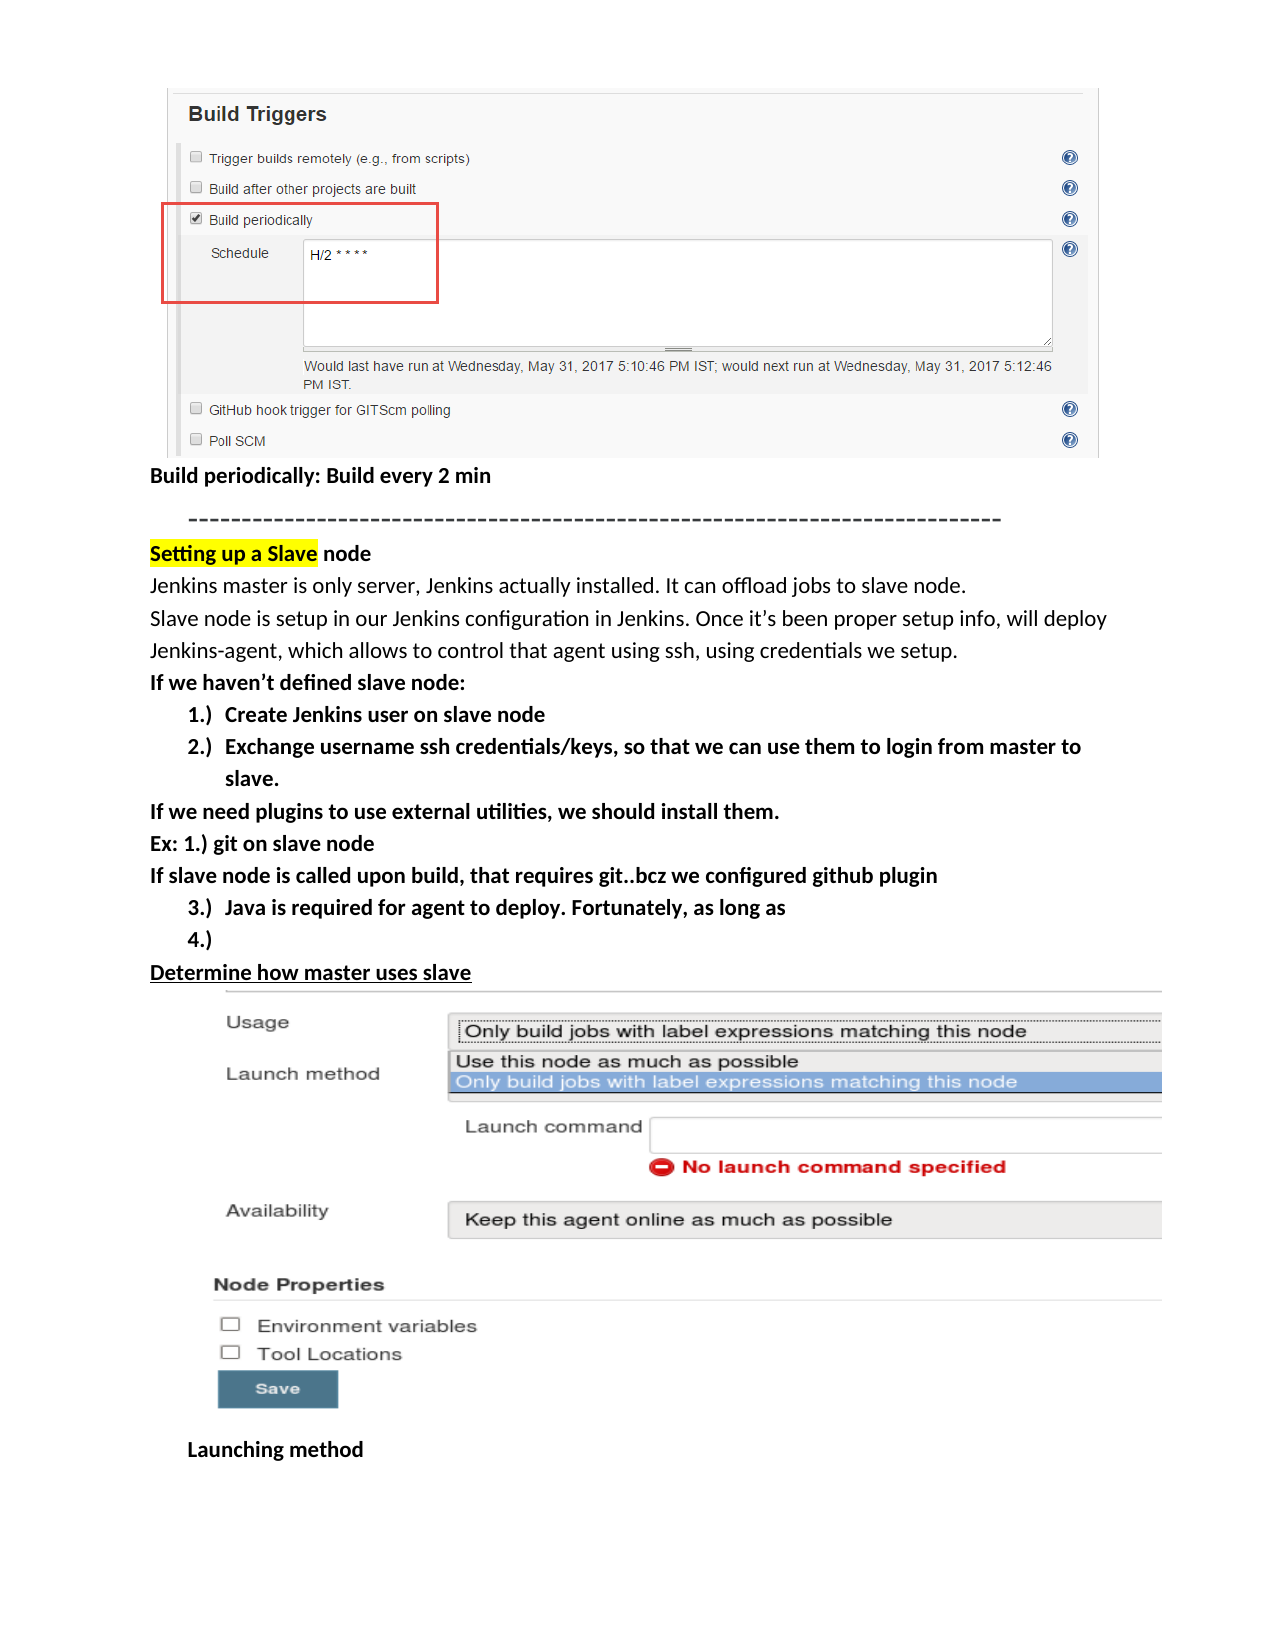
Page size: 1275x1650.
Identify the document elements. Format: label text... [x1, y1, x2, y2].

text If we need plugins to use external utilities, we should install them. [150, 797, 1125, 825]
text Determine how master uses slave [150, 958, 1125, 986]
picture [150, 88, 1125, 458]
text ---------------------------------------------------------------------------- [187, 494, 1125, 539]
list Java is required for agent to deploy. Fortunately, as long as [187, 893, 1125, 921]
text Setting up a Slave node [318, 539, 1125, 567]
text Ex: 1.) git on slave node [150, 829, 1125, 857]
list Create Jenkins user on slave node [187, 700, 1125, 728]
text Build periodically: Build every 2 min [150, 462, 1125, 490]
text Slave node is setup in our Jenkins configuration in Jenkins. Once it’s been proper setup info, will deploy Jenkins-agent, which allows to control that agent using ssh, using credentials we setup. [150, 604, 1125, 664]
text If slave node is called upon build, that requires git..bcz we configured github plugin [150, 861, 1125, 889]
text If we haven’t defined slave node: [150, 668, 1125, 696]
text Jenkins master is only server, Jenkins actually installed. It can offload jobs to slave node. [150, 571, 1125, 599]
picture [187, 990, 1162, 1432]
text Launching method [187, 1435, 1125, 1463]
list Exchange username ssh credentials/keys, so that we can use them to login from master to slave. [187, 732, 1125, 793]
